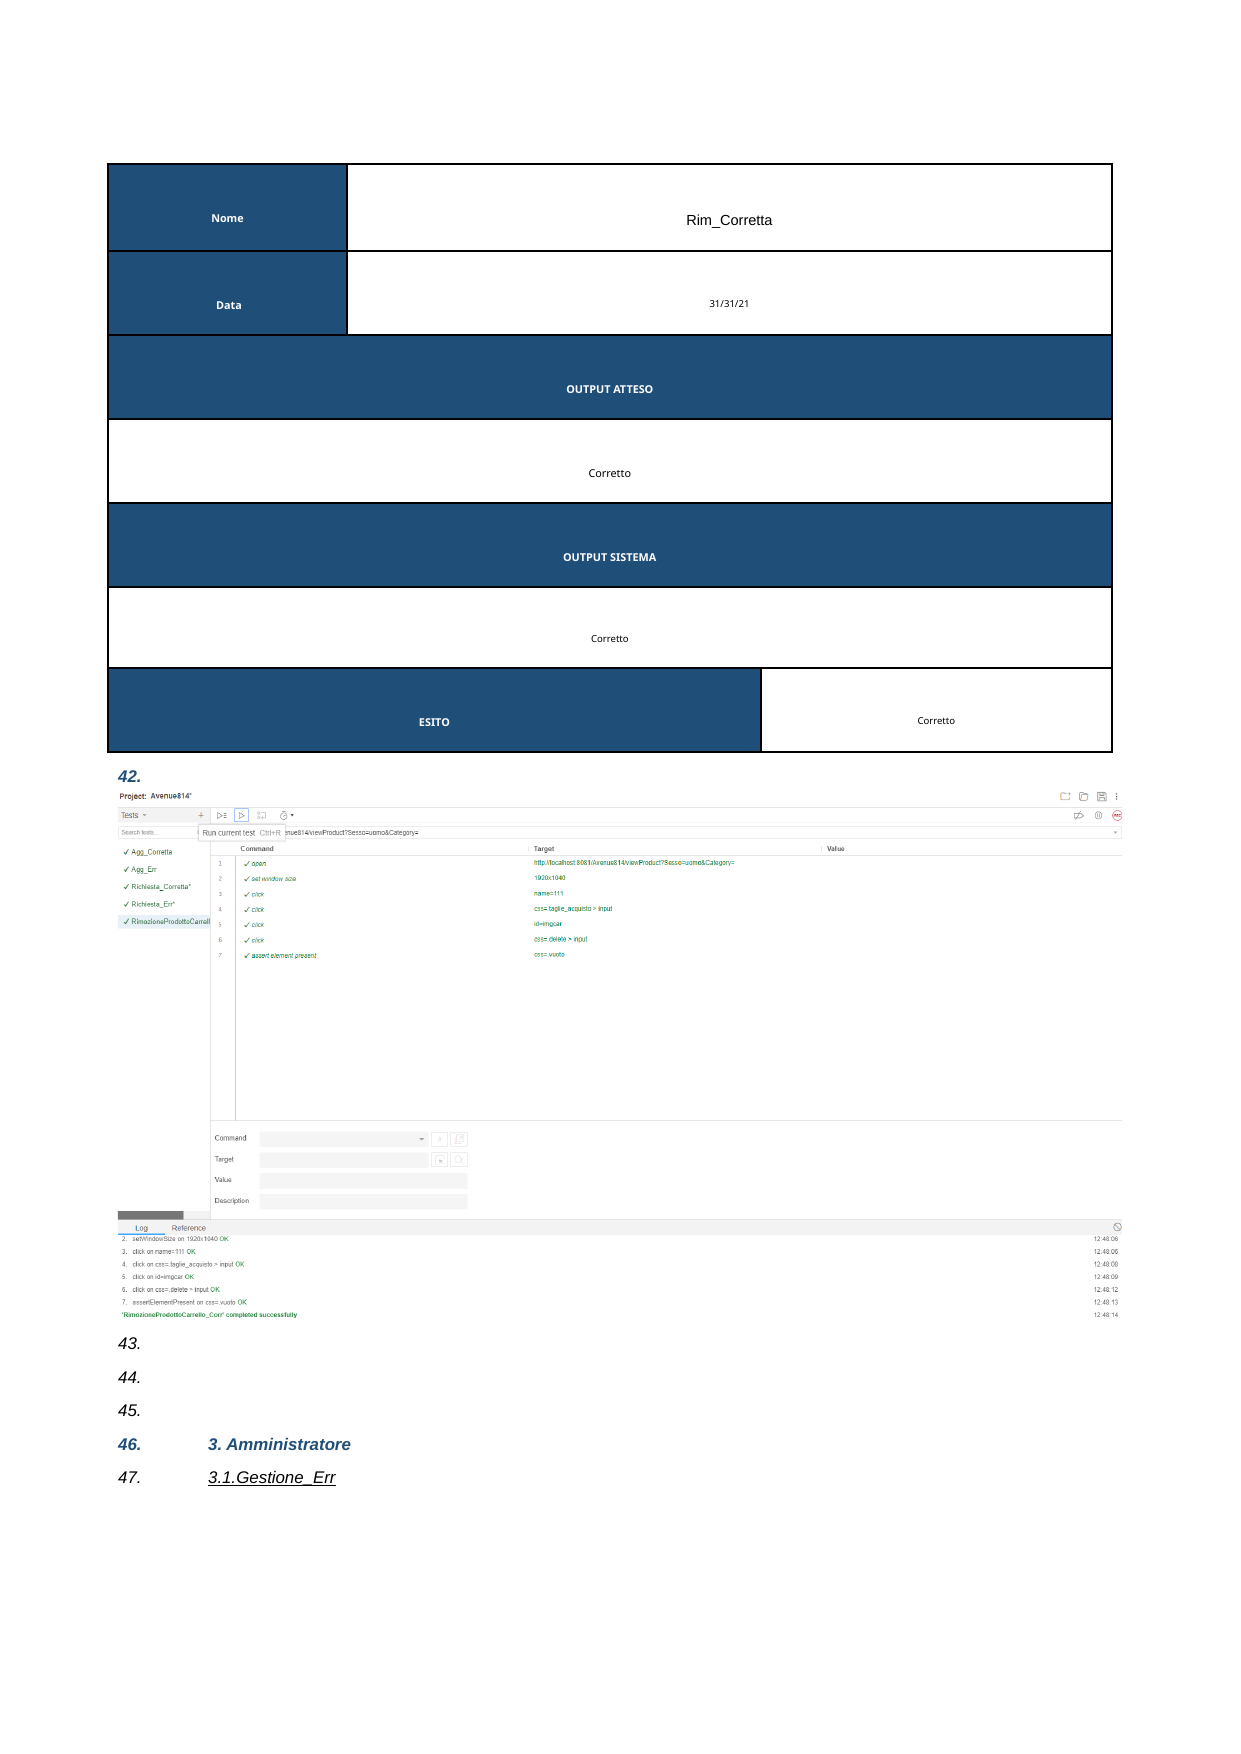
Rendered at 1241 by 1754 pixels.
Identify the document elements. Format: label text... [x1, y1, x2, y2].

table_cell OUTPUT ATTESO [109, 336, 1111, 418]
picture [117, 786, 1122, 1320]
subtitle 3. Amministratore [118, 1420, 1122, 1454]
subtitle 3.1.Gestione_Err [118, 1454, 1122, 1487]
table_cell Corretto [109, 588, 1111, 667]
table_cell OUTPUT SISTEMA [109, 504, 1111, 586]
table_cell Corretto [762, 669, 1111, 751]
table_cell Corretto [109, 420, 1111, 502]
table_cell Data [109, 252, 346, 334]
table_header Rim_Corretta [348, 165, 1111, 250]
table_cell ESITO [109, 669, 760, 751]
table_cell 31/31/21 [348, 252, 1111, 334]
table_header Nome [109, 165, 346, 250]
